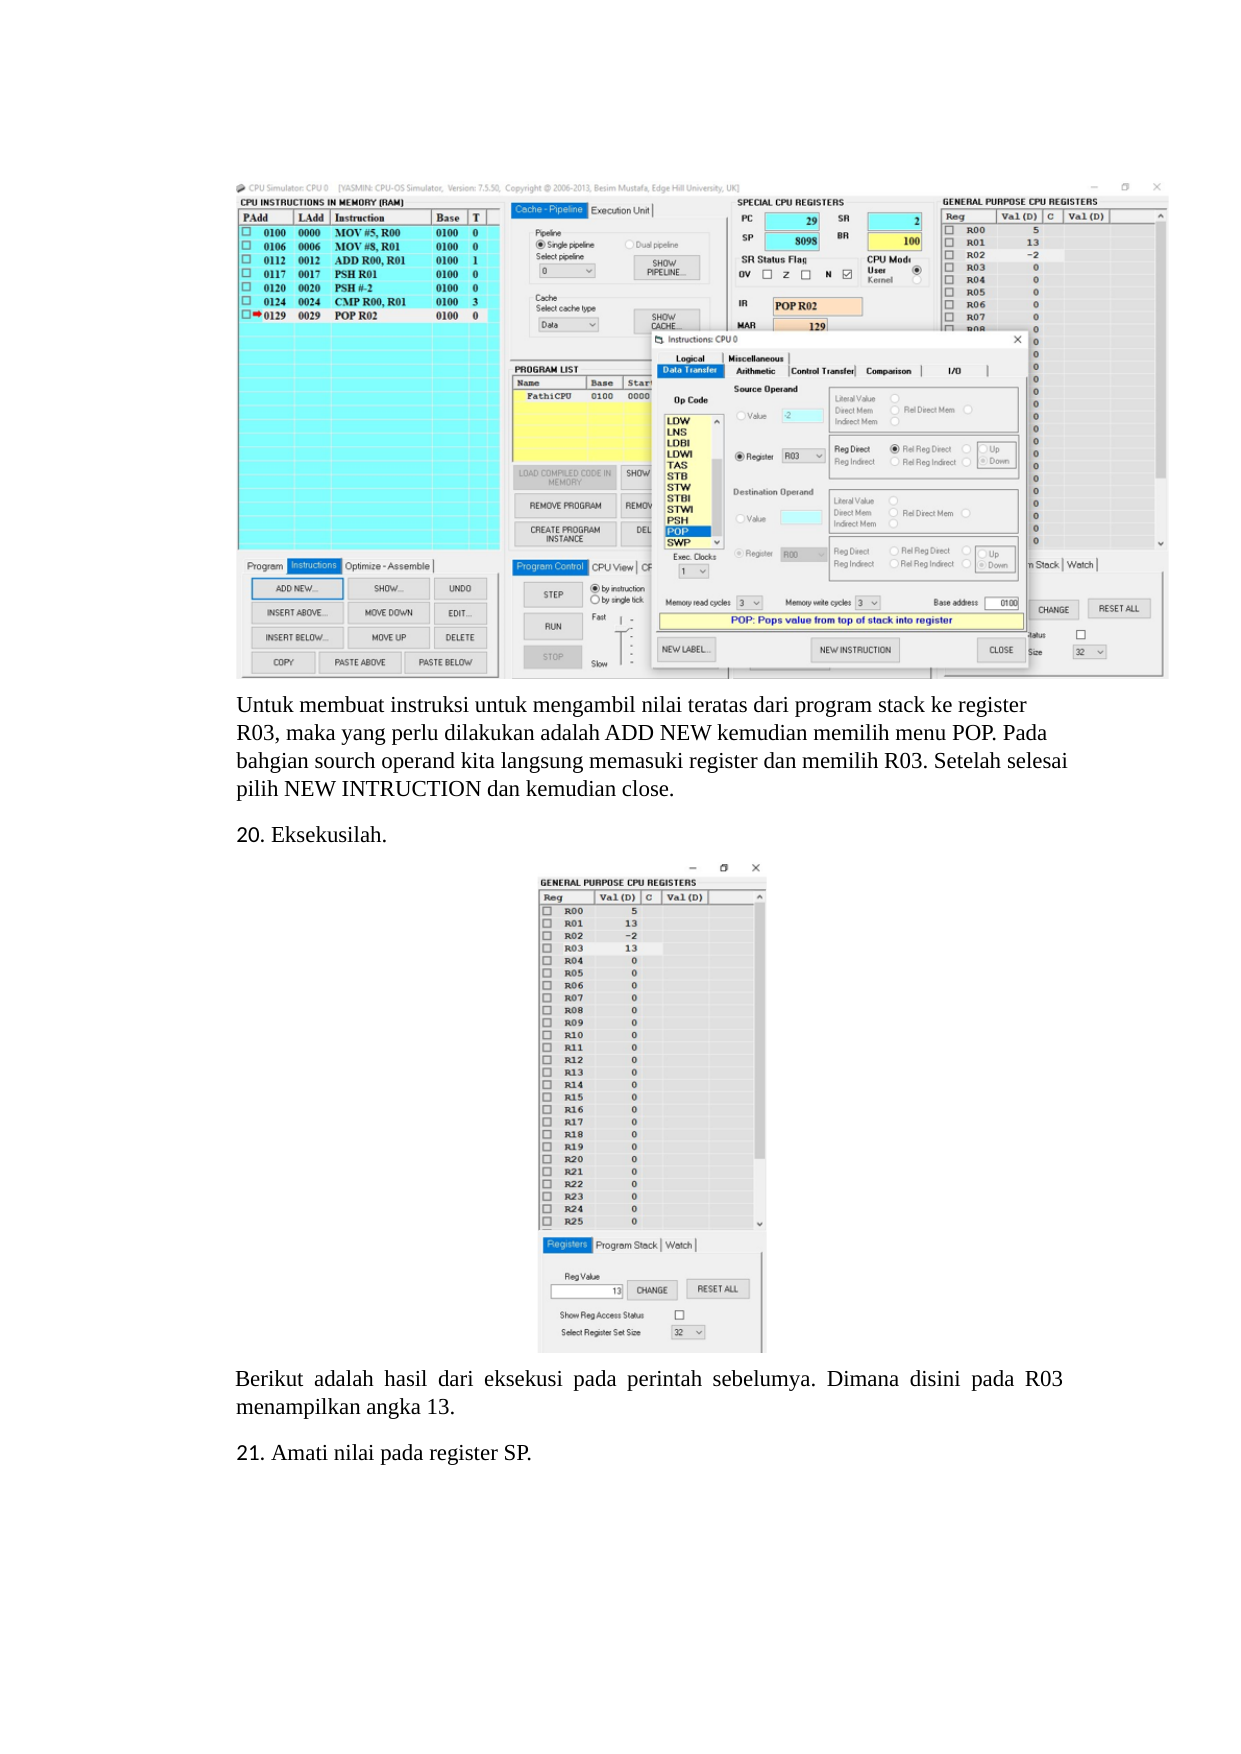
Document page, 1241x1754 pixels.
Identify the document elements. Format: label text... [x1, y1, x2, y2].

list Amati nilai pada register SP. [236, 1438, 1065, 1466]
picture [236, 181, 1169, 679]
text Untuk membuat instruksi untuk mengambil nilai teratas dari program stack ke register R03, maka yang perlu dilakukan adalah ADD NEW kemudian memilih menu POP. Pada bahgian sourch operand kita langsung memasuki register dan memilih R03. Setelah selesai pilih NEW INTRUCTION dan kemudian close. [236, 691, 1072, 802]
picture [537, 862, 767, 1353]
text Berikut adalah hasil dari eksekusi pada perintah sebelumya. Dimana disini pada R03 menampilkan angka 13. [235, 1365, 1065, 1419]
list Eksekusilah. [236, 820, 1065, 848]
